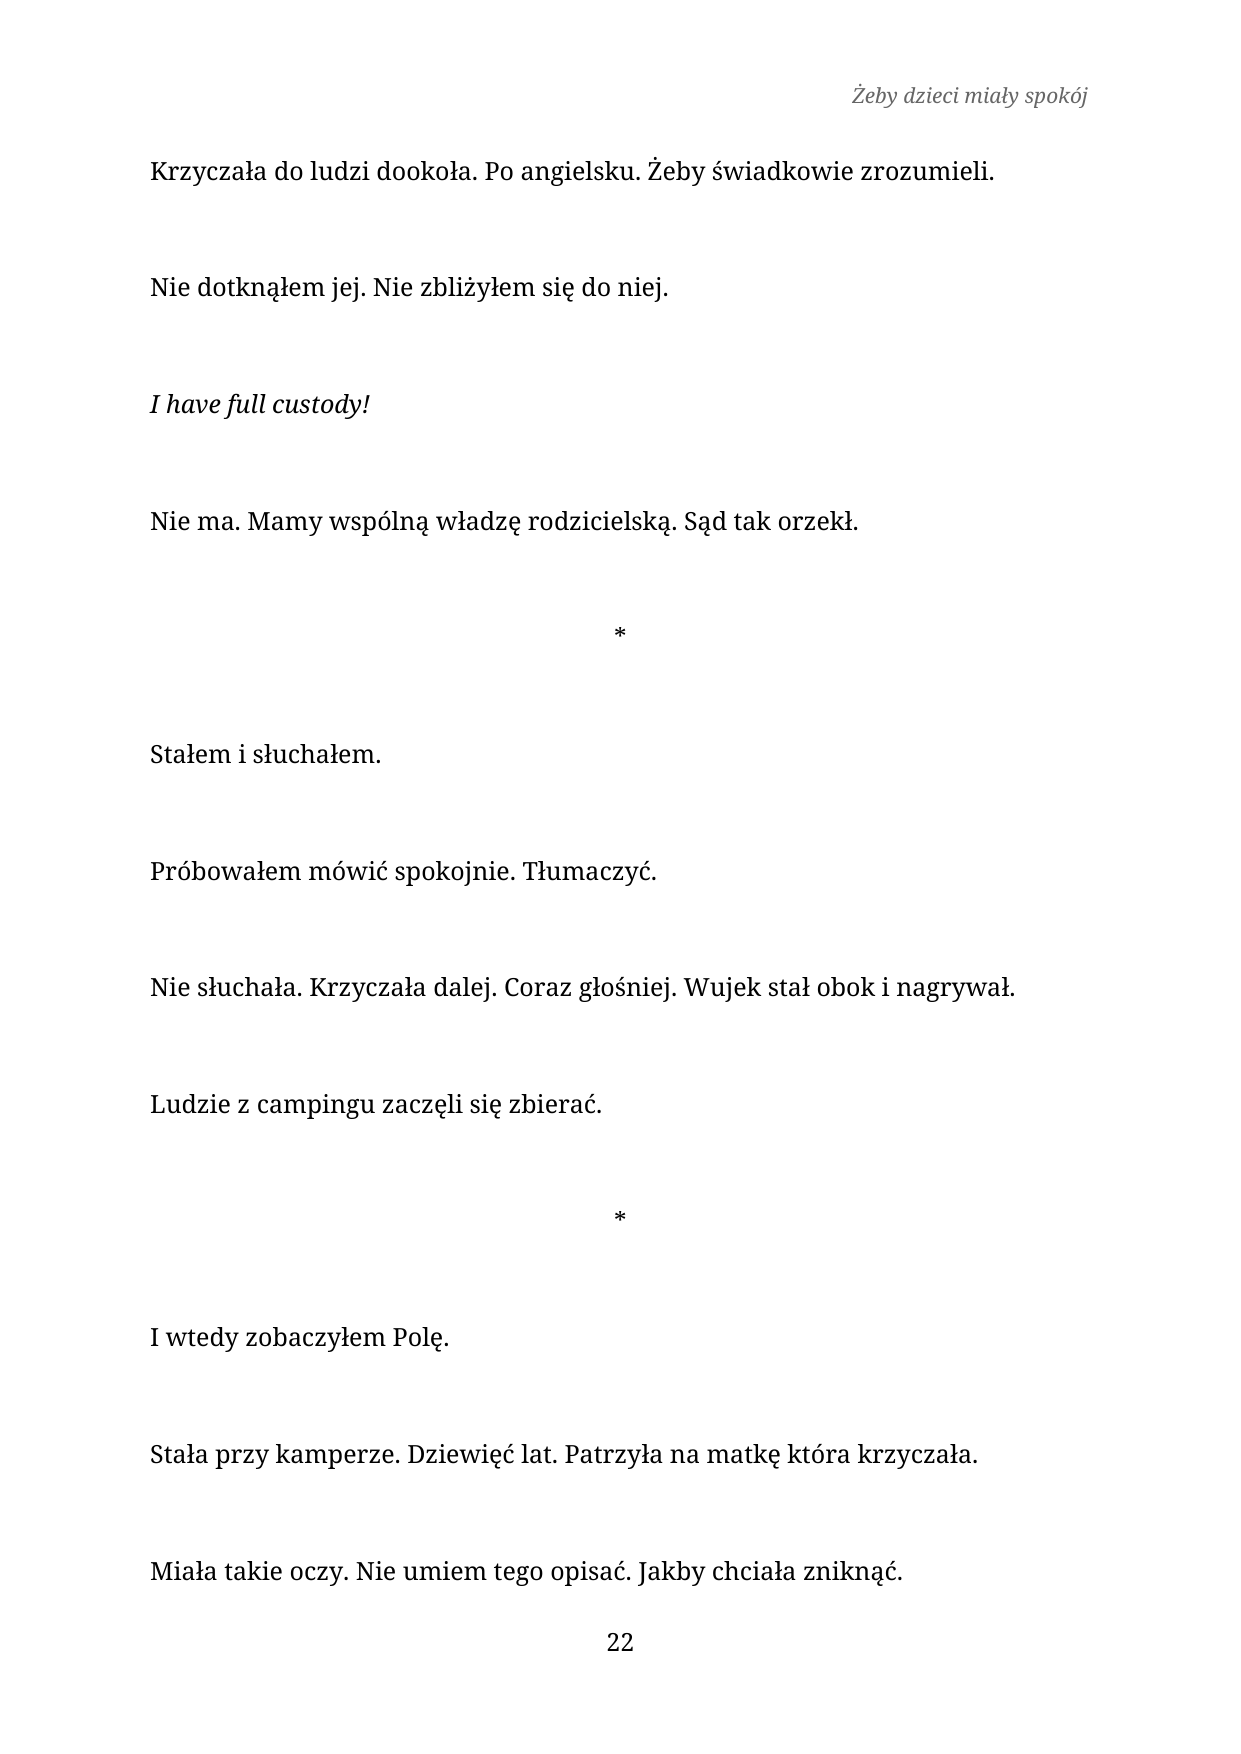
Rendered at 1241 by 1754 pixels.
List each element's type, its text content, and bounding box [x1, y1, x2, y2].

text I have full custody! [150, 383, 1090, 421]
text Krzyczała do ludzi dookoła. Po angielsku. Żeby świadkowie zrozumieli. [150, 150, 1090, 187]
text * [150, 1200, 1090, 1237]
text Próbowałem mówić spokojnie. Tłumaczyć. [150, 850, 1090, 887]
text Stała przy kamperze. Dziewięć lat. Patrzyła na matkę która krzyczała. [150, 1433, 1090, 1471]
text Miała takie oczy. Nie umiem tego opisać. Jakby chciała zniknąć. [150, 1550, 1090, 1587]
text Stałem i słuchałem. [150, 733, 1090, 771]
text Nie dotknąłem jej. Nie zbliżyłem się do niej. [150, 267, 1090, 304]
text Nie słuchała. Krzyczała dalej. Coraz głośniej. Wujek stał obok i nagrywał. [150, 967, 1090, 1004]
text Nie ma. Mamy wspólną władzę rodzicielską. Sąd tak orzekł. [150, 500, 1090, 537]
text Ludzie z campingu zaczęli się zbierać. [150, 1083, 1090, 1121]
text I wtedy zobaczyłem Polę. [150, 1317, 1090, 1354]
text * [150, 617, 1090, 654]
